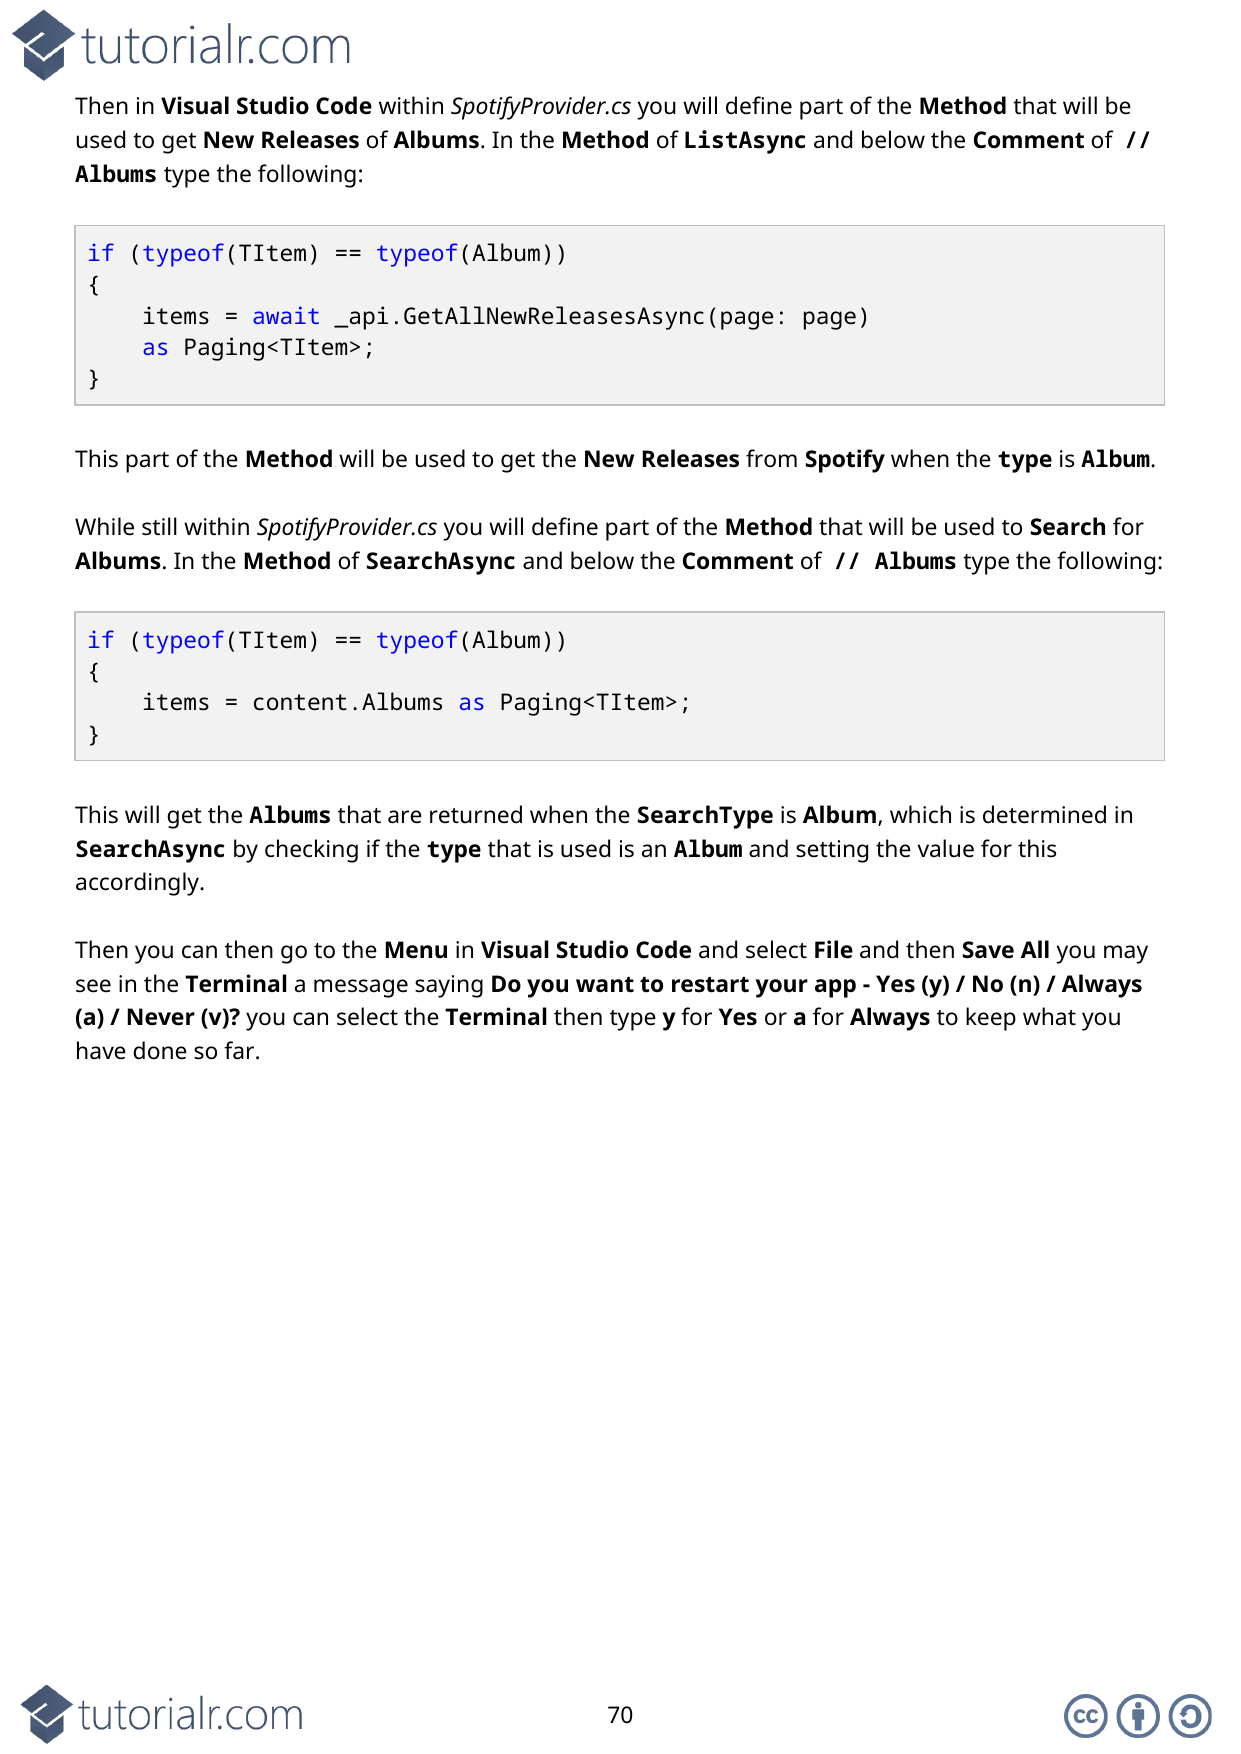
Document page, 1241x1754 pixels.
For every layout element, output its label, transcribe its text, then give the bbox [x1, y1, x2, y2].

picture [8, 9, 363, 81]
text This will get the Albums that are returned when the SearchType is Album, which is determined in SearchAsync by checking if the type that is used is an Album and setting the value for this accordingly. [75, 799, 1165, 898]
picture [17, 1685, 313, 1744]
text Then you can then go to the Menu in Visual Studio Code and select File and then Save All you may see in the Terminal a message saying Do you want to restart your app - Yes (y) / No (n) / Always (a) / Never (v)? you can select the Terminal then type y for Yes or a for Always to keep what you have done so far. [75, 934, 1165, 1066]
picture [1064, 1694, 1212, 1738]
text This part of the Method will be used to get the New Releases from Spotify when the type is Album. [75, 443, 1165, 474]
text While still within SpotifyProvider.cs you will define part of the Method that will be used to Search for Albums. In the Method of SearchAsync and below the Comment of // Albums type the following: [75, 511, 1165, 576]
text Then in Visual Studio Code within SpotifyProvider.cs you will define part of the Method that will be used to get New Releases of Albums. In the Method of ListAsync and below the Comment of // Albums type the following: [75, 90, 1165, 189]
